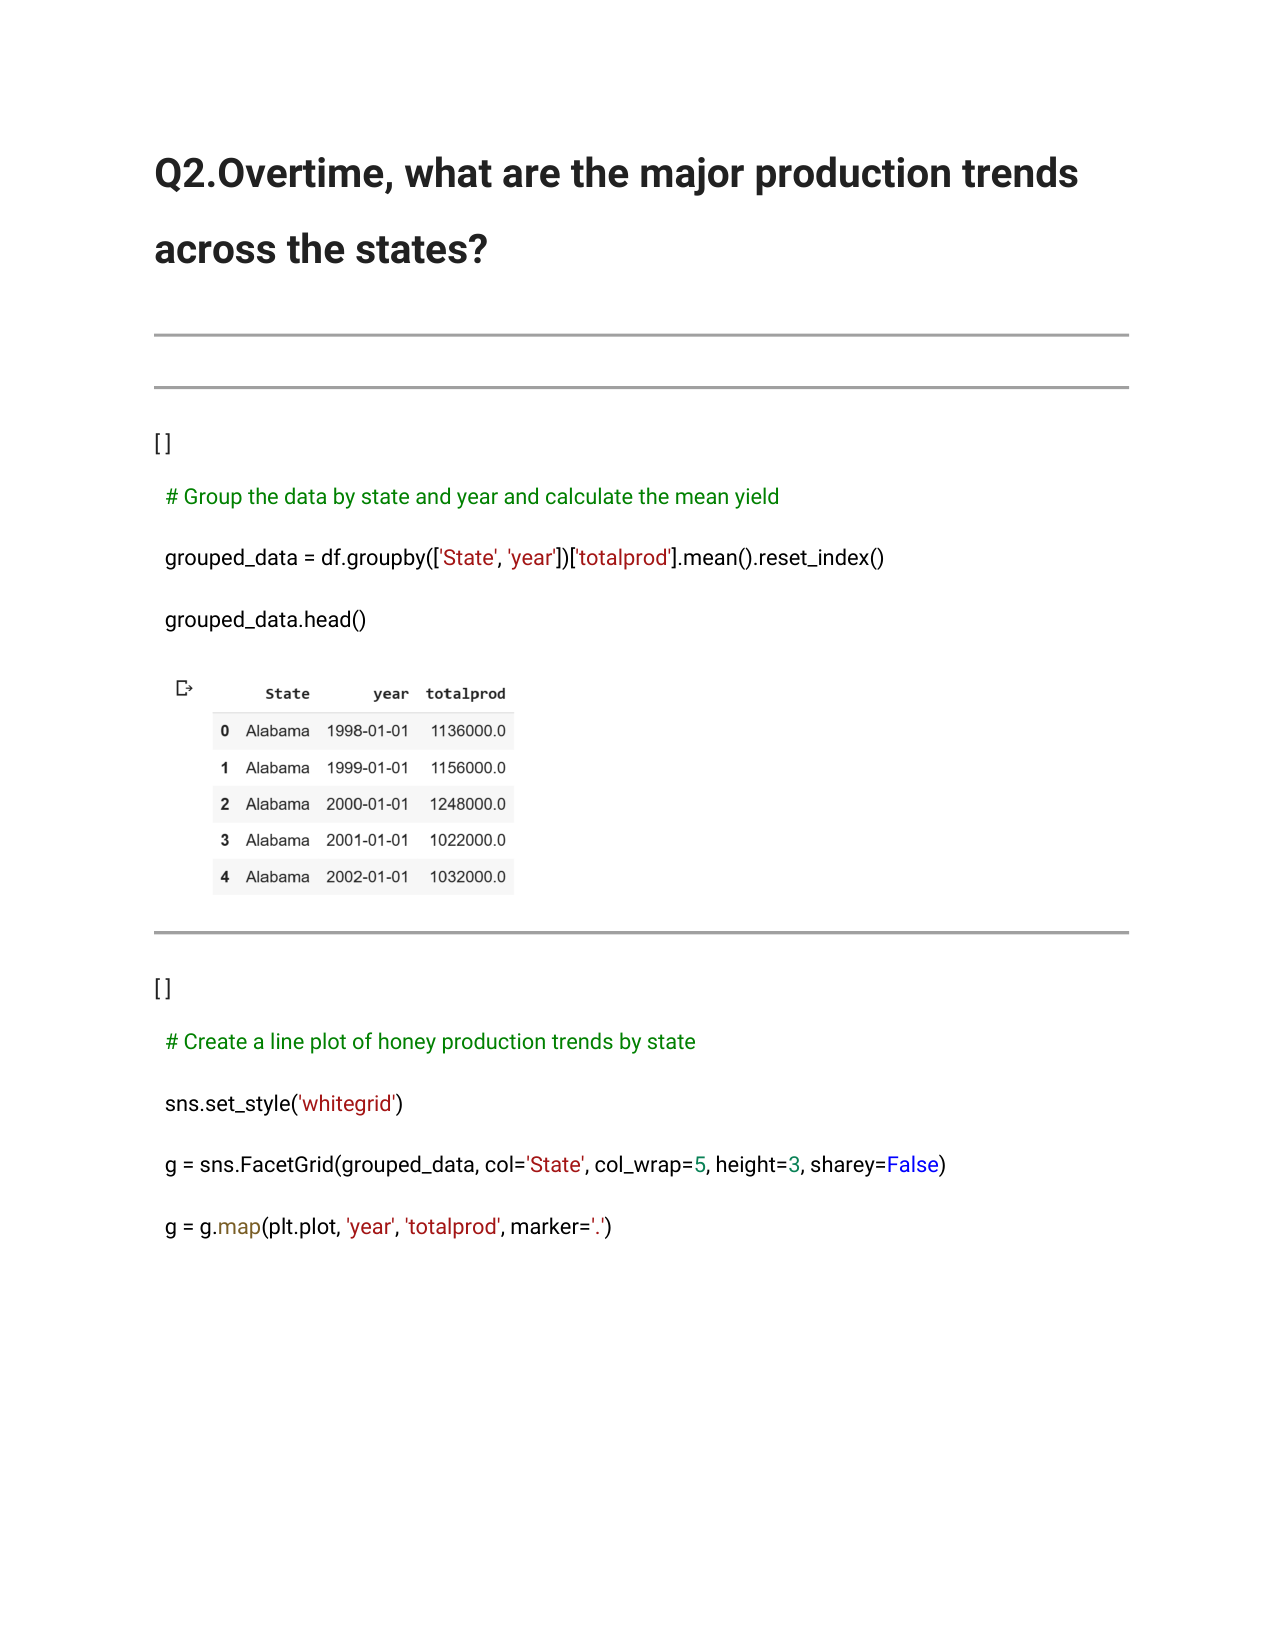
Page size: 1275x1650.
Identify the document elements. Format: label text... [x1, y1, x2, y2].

text # Create a line plot of honey production trends by state [164, 1029, 1112, 1054]
text sns.set_style('whitegrid') [164, 1091, 1112, 1116]
text g = sns.FacetGrid(grouped_data, col='State', col_wrap=5, height=3, sharey=False) [164, 1152, 1112, 1178]
picture [164, 668, 560, 897]
text grouped_data.head() [164, 607, 1112, 633]
text [ ] [154, 976, 1125, 1002]
text g = g.map(plt.plot, 'year', 'totalprod', marker='.') [164, 1214, 1112, 1239]
text [ ] [154, 431, 1125, 457]
subtitle Q2.Overtime, what are the major production trends across the states? [154, 150, 1125, 274]
text # Group the data by state and year and calculate the mean yield [164, 484, 1112, 509]
text grouped_data = df.groupby(['State', 'year'])['totalprod'].mean().reset_index() [164, 546, 1112, 571]
